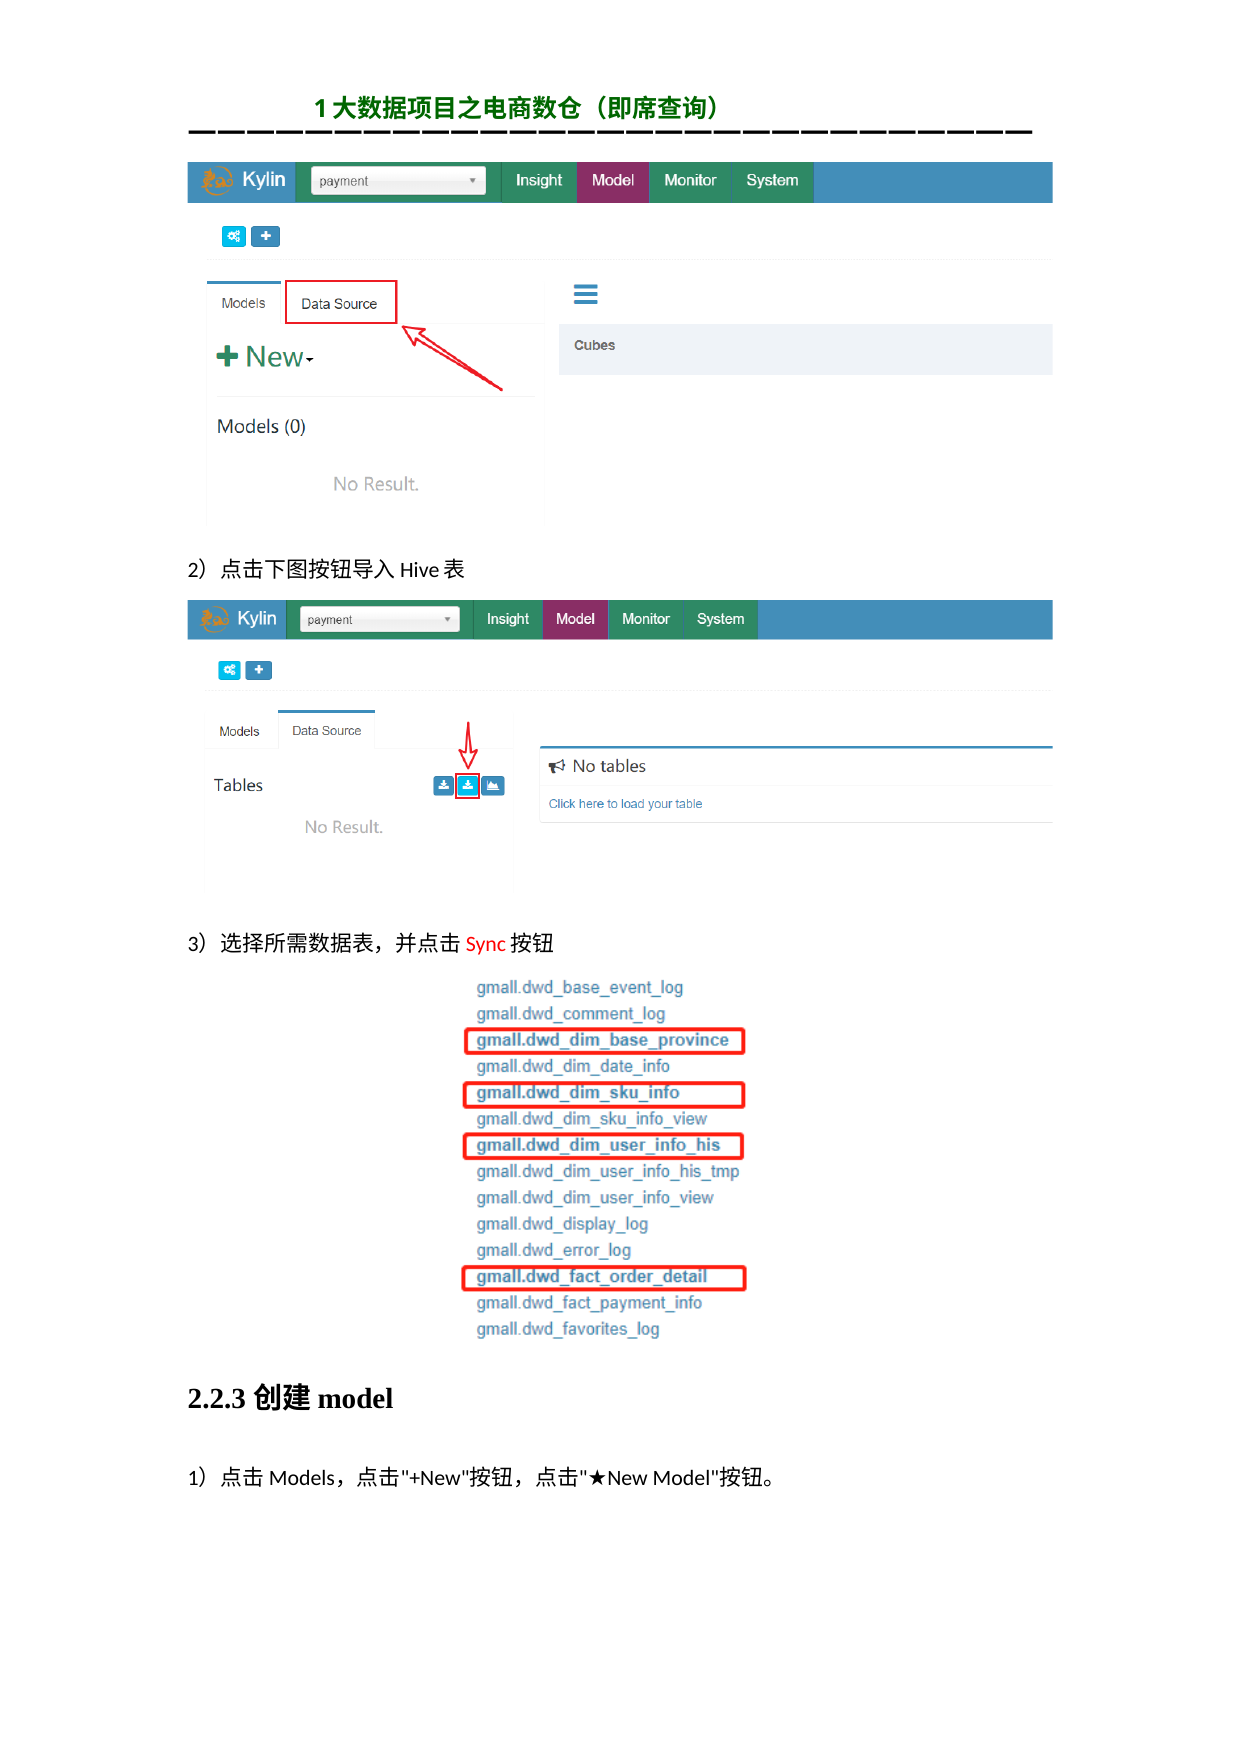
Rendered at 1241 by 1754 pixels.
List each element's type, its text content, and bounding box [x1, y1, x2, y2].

text 2）点击下图按钮导入Hive表 [187, 552, 1053, 584]
picture [426, 973, 815, 1343]
text 3）选择所需数据表，并点击Sync按钮 [187, 925, 1053, 958]
text 1）点击Models，点击"+New"按钮，点击"★New Model"按钮。 [187, 1459, 1053, 1492]
picture [187, 162, 1053, 526]
subtitle 2.2.3 创建model [187, 1364, 1053, 1429]
picture [187, 600, 1053, 893]
